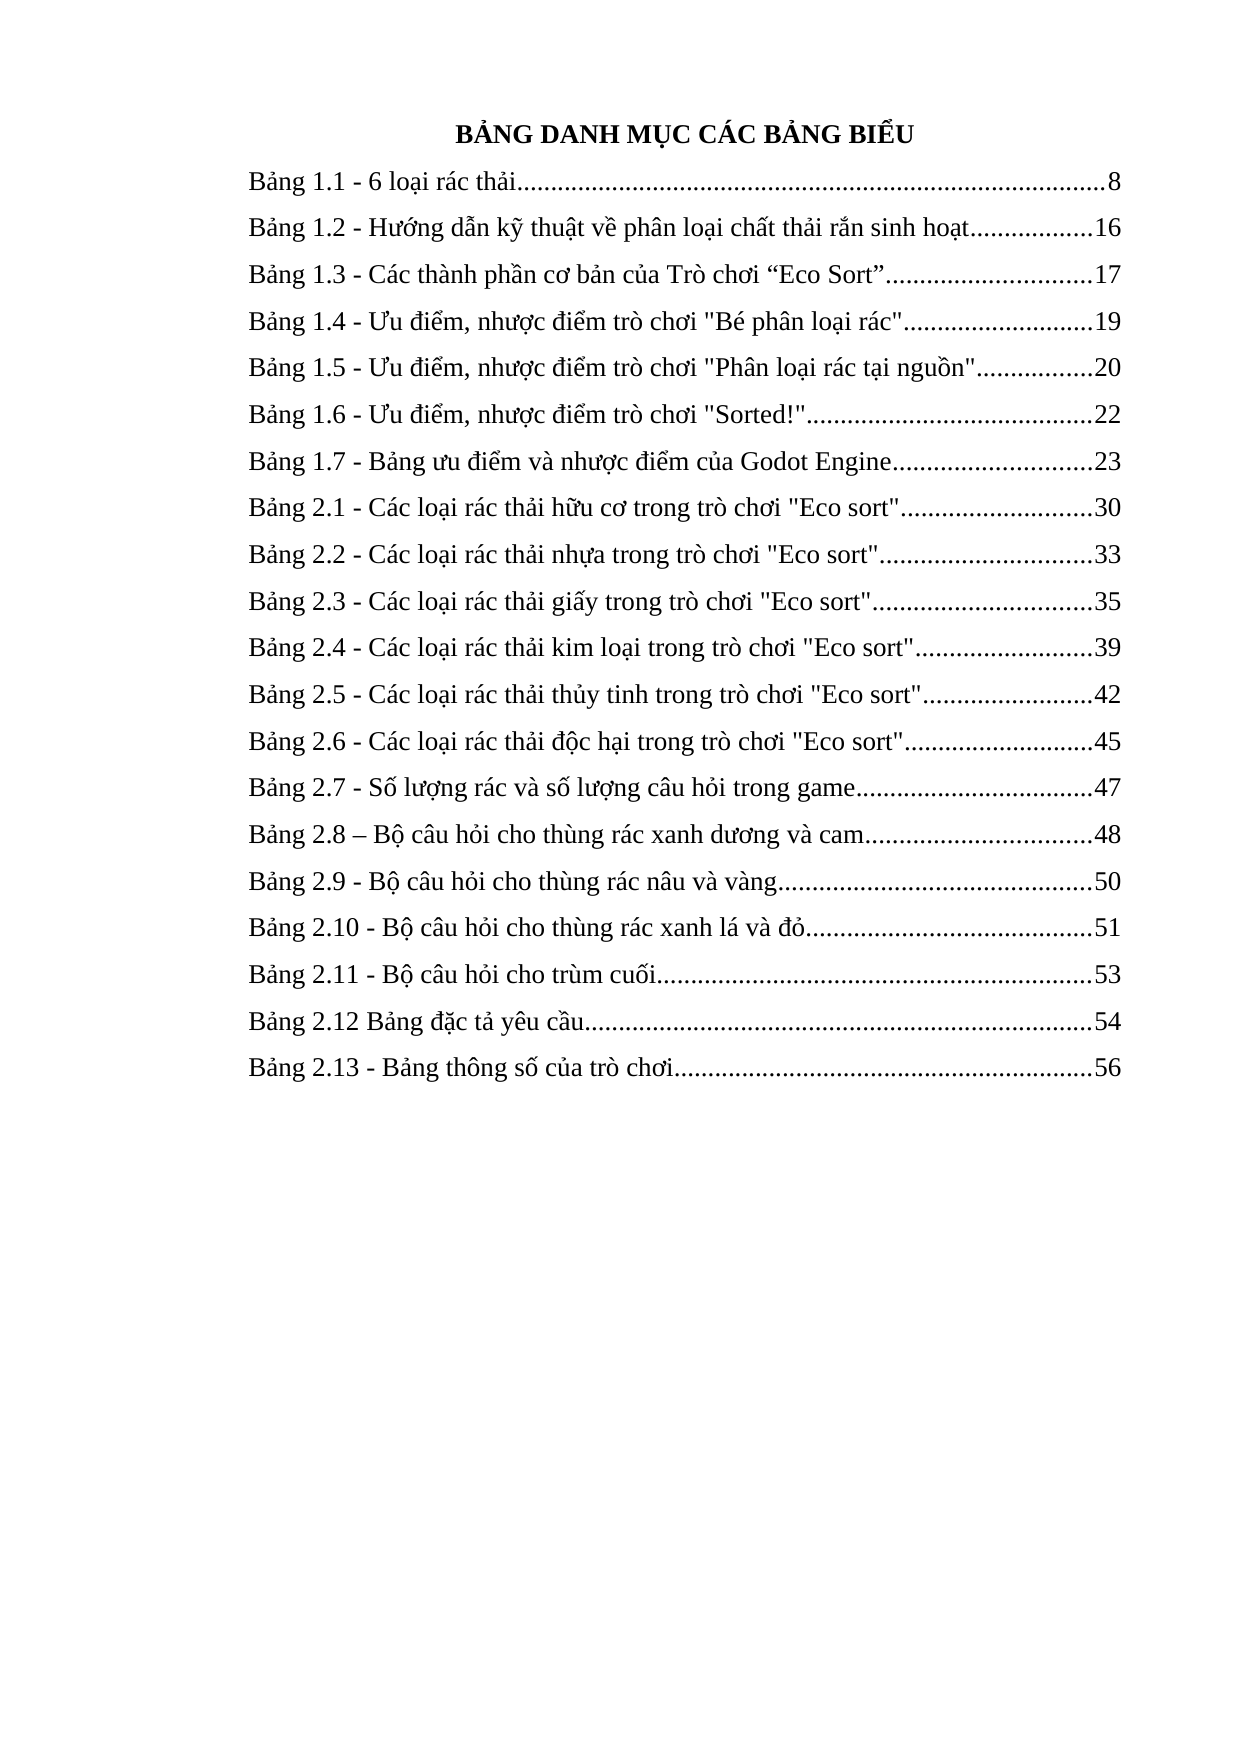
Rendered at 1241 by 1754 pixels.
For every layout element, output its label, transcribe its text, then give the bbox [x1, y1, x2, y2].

text Bảng 2.9 - Bộ câu hỏi cho thùng rác nâu và vàng 50 [207, 865, 1122, 896]
text BẢNG DANH MỤC CÁC BẢNG BIỂU [207, 118, 1122, 149]
text Bảng 1.6 - Ưu điểm, nhược điểm trò chơi "Sorted!" 22 [207, 398, 1122, 429]
text Bảng 1.4 - Ưu điểm, nhược điểm trò chơi "Bé phân loại rác" 19 [207, 305, 1122, 336]
text Bảng 1.2 - Hướng dẫn kỹ thuật về phân loại chất thải rắn sinh hoạt 16 [207, 211, 1122, 243]
text Bảng 2.10 - Bộ câu hỏi cho thùng rác xanh lá và đỏ 51 [207, 911, 1122, 943]
text Bảng 1.3 - Các thành phần cơ bản của Trò chơi “Eco Sort” 17 [207, 258, 1122, 289]
text Bảng 2.13 - Bảng thông số của trò chơi 56 [207, 1051, 1122, 1083]
text Bảng 2.2 - Các loại rác thải nhựa trong trò chơi "Eco sort" 33 [207, 538, 1122, 569]
text Bảng 2.5 - Các loại rác thải thủy tinh trong trò chơi "Eco sort" 42 [207, 678, 1122, 709]
text Bảng 1.7 - Bảng ưu điểm và nhược điểm của Godot Engine 23 [207, 445, 1122, 476]
text Bảng 2.11 - Bộ câu hỏi cho trùm cuối 53 [207, 958, 1122, 989]
text Bảng 1.5 - Ưu điểm, nhược điểm trò chơi "Phân loại rác tại nguồn" 20 [207, 351, 1122, 383]
text Bảng 2.7 - Số lượng rác và số lượng câu hỏi trong game 47 [207, 771, 1122, 803]
text Bảng 2.8 – Bộ câu hỏi cho thùng rác xanh dương và cam 48 [207, 818, 1122, 849]
text Bảng 2.1 - Các loại rác thải hữu cơ trong trò chơi "Eco sort" 30 [207, 491, 1122, 523]
text Bảng 2.4 - Các loại rác thải kim loại trong trò chơi "Eco sort" 39 [207, 631, 1122, 663]
text Bảng 1.1 - 6 loại rác thải 8 [207, 165, 1122, 196]
text Bảng 2.12 Bảng đặc tả yêu cầu 54 [207, 1005, 1122, 1036]
text Bảng 2.6 - Các loại rác thải độc hại trong trò chơi "Eco sort" 45 [207, 725, 1122, 756]
text Bảng 2.3 - Các loại rác thải giấy trong trò chơi "Eco sort" 35 [207, 585, 1122, 616]
